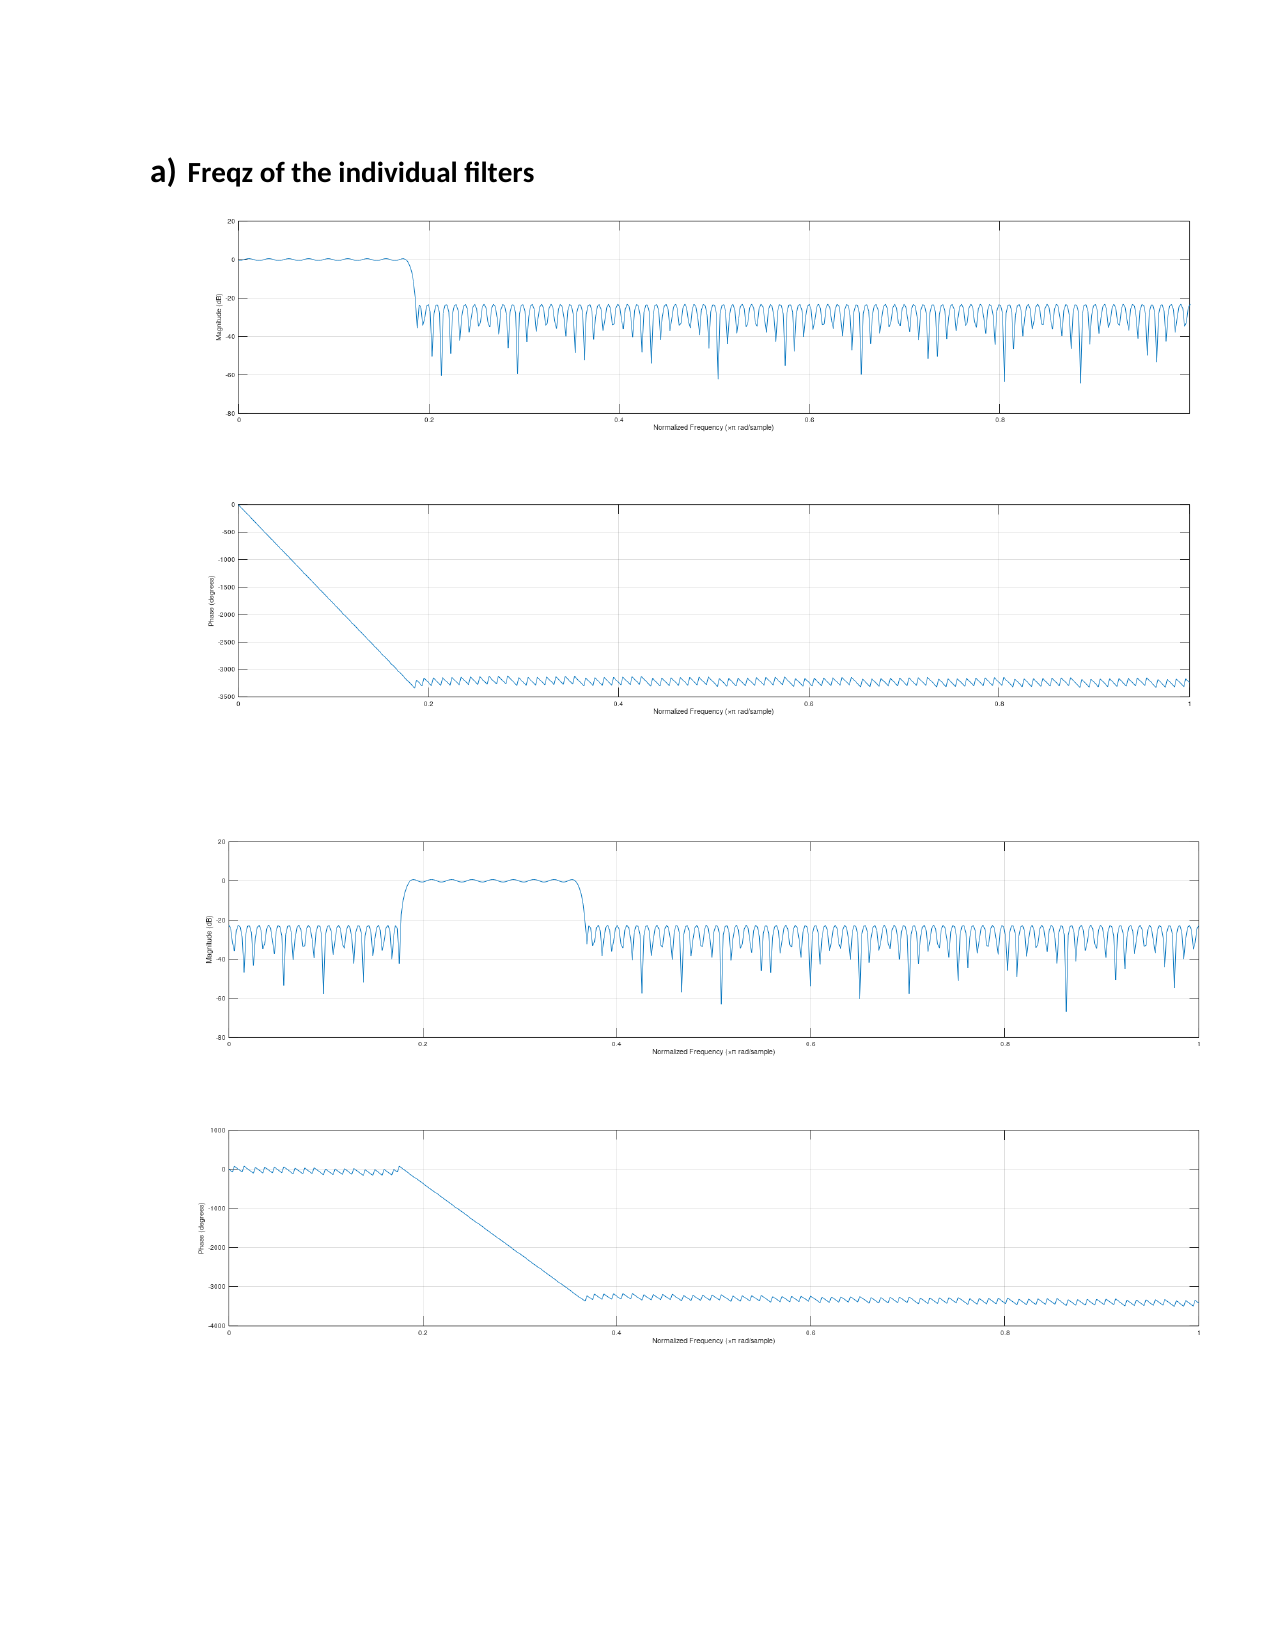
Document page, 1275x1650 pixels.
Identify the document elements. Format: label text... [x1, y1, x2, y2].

list Freqz of the individual filters [150, 150, 1162, 191]
picture [187, 817, 1238, 1374]
picture [187, 193, 1238, 739]
